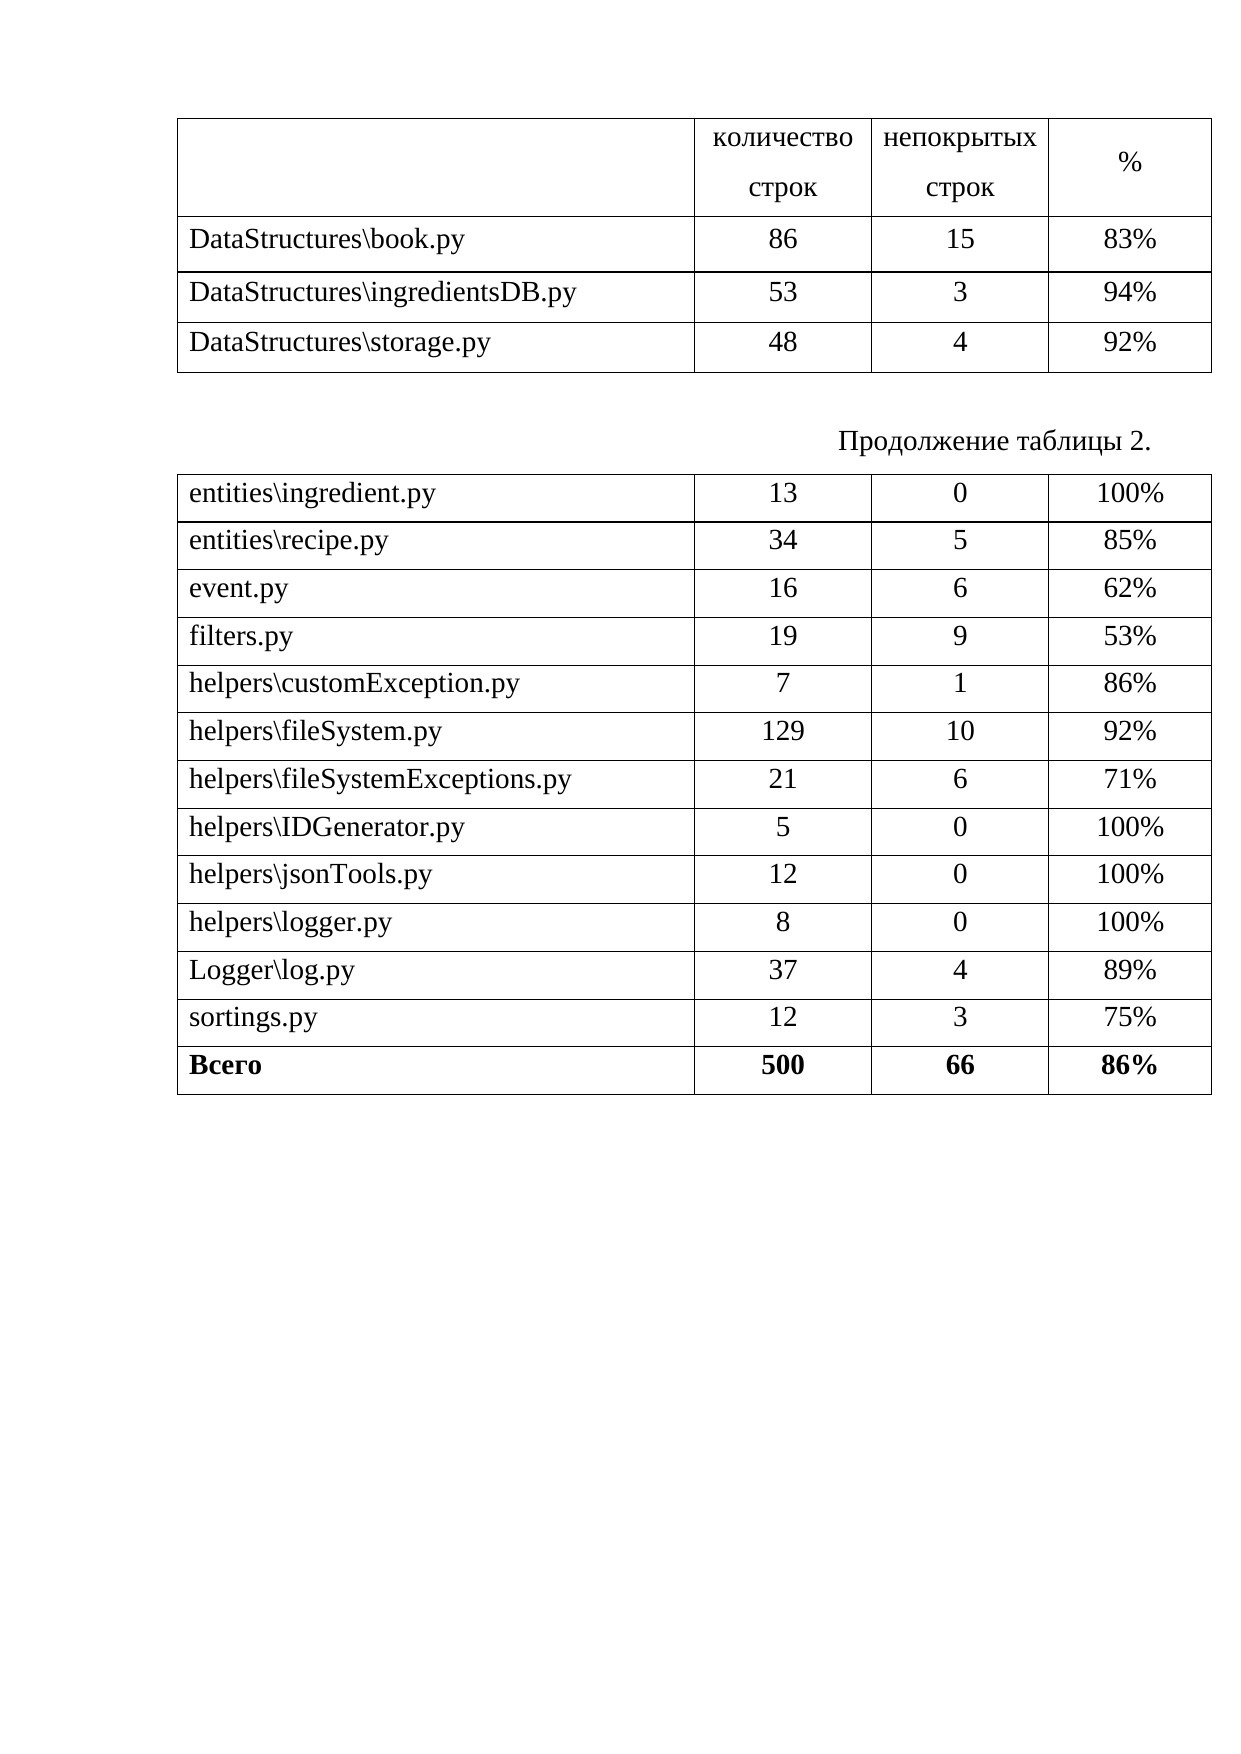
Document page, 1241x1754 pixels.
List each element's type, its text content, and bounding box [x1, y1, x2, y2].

table_cell event.py [178, 570, 694, 617]
table_cell helpers\fileSystem.py [178, 713, 694, 760]
table_cell filters.py [178, 618, 694, 664]
table_cell 9 [872, 618, 1048, 664]
table_cell helpers\IDGenerator.py [178, 809, 694, 855]
table_cell 71% [1049, 761, 1211, 808]
table_cell 10 [872, 713, 1048, 760]
table_cell DataStructures\storage.py [178, 323, 694, 372]
text Продолжение таблицы 2. [177, 423, 1152, 457]
table_cell 129 [695, 713, 871, 760]
table_cell DataStructures\ingredientsDB.py [178, 273, 694, 322]
table_cell 6 [872, 761, 1048, 808]
table_cell 21 [695, 761, 871, 808]
table_cell 12 [695, 856, 871, 903]
table_cell 8 [695, 904, 871, 951]
table_cell 53% [1049, 618, 1211, 664]
table_cell 86% [1049, 1047, 1211, 1094]
table_cell 85% [1049, 523, 1211, 569]
table_cell helpers\customException.py [178, 666, 694, 712]
table_header Модуль [178, 119, 694, 216]
table_cell 6 [872, 570, 1048, 617]
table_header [872, 119, 1048, 216]
table_cell 94% [1049, 273, 1211, 322]
table_cell 100% [1049, 856, 1211, 903]
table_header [695, 119, 871, 216]
table_cell 4 [872, 323, 1048, 372]
table_header 100% [1049, 475, 1211, 521]
table_cell helpers\logger.py [178, 904, 694, 951]
table_cell 75% [1049, 1000, 1211, 1046]
table_cell Всего [178, 1047, 694, 1094]
table_cell 37 [695, 952, 871, 998]
table_cell 100% [1049, 904, 1211, 951]
table_cell sortings.py [178, 1000, 694, 1046]
table_cell 16 [695, 570, 871, 617]
table_cell helpers\jsonTools.py [178, 856, 694, 903]
table_cell helpers\fileSystemExceptions.py [178, 761, 694, 808]
table_cell 0 [872, 809, 1048, 855]
table_cell 500 [695, 1047, 871, 1094]
table_header Покрытие, % [1049, 119, 1211, 216]
table_cell Logger\log.py [178, 952, 694, 998]
table_header 0 [872, 475, 1048, 521]
table_cell 0 [872, 904, 1048, 951]
table_cell 66 [872, 1047, 1048, 1094]
table_cell 3 [872, 273, 1048, 322]
table_cell 86 [695, 217, 871, 271]
table_cell 19 [695, 618, 871, 664]
table_cell 89% [1049, 952, 1211, 998]
table_cell 34 [695, 523, 871, 569]
table_cell 53 [695, 273, 871, 322]
table_cell 3 [872, 1000, 1048, 1046]
table_cell 1 [872, 666, 1048, 712]
table_cell 7 [695, 666, 871, 712]
table_cell 0 [872, 856, 1048, 903]
table_cell 5 [695, 809, 871, 855]
table_cell 83% [1049, 217, 1211, 271]
table_cell 4 [872, 952, 1048, 998]
table_cell 15 [872, 217, 1048, 271]
table_cell 100% [1049, 809, 1211, 855]
table_cell 92% [1049, 323, 1211, 372]
table_cell 12 [695, 1000, 871, 1046]
table_header 13 [695, 475, 871, 521]
table_cell 48 [695, 323, 871, 372]
table_cell 86% [1049, 666, 1211, 712]
table_header entities\ingredient.py [178, 475, 694, 521]
table_cell 62% [1049, 570, 1211, 617]
table_cell entities\recipe.py [178, 523, 694, 569]
table_cell DataStructures\book.py [178, 217, 694, 271]
table_cell 92% [1049, 713, 1211, 760]
table_cell 5 [872, 523, 1048, 569]
